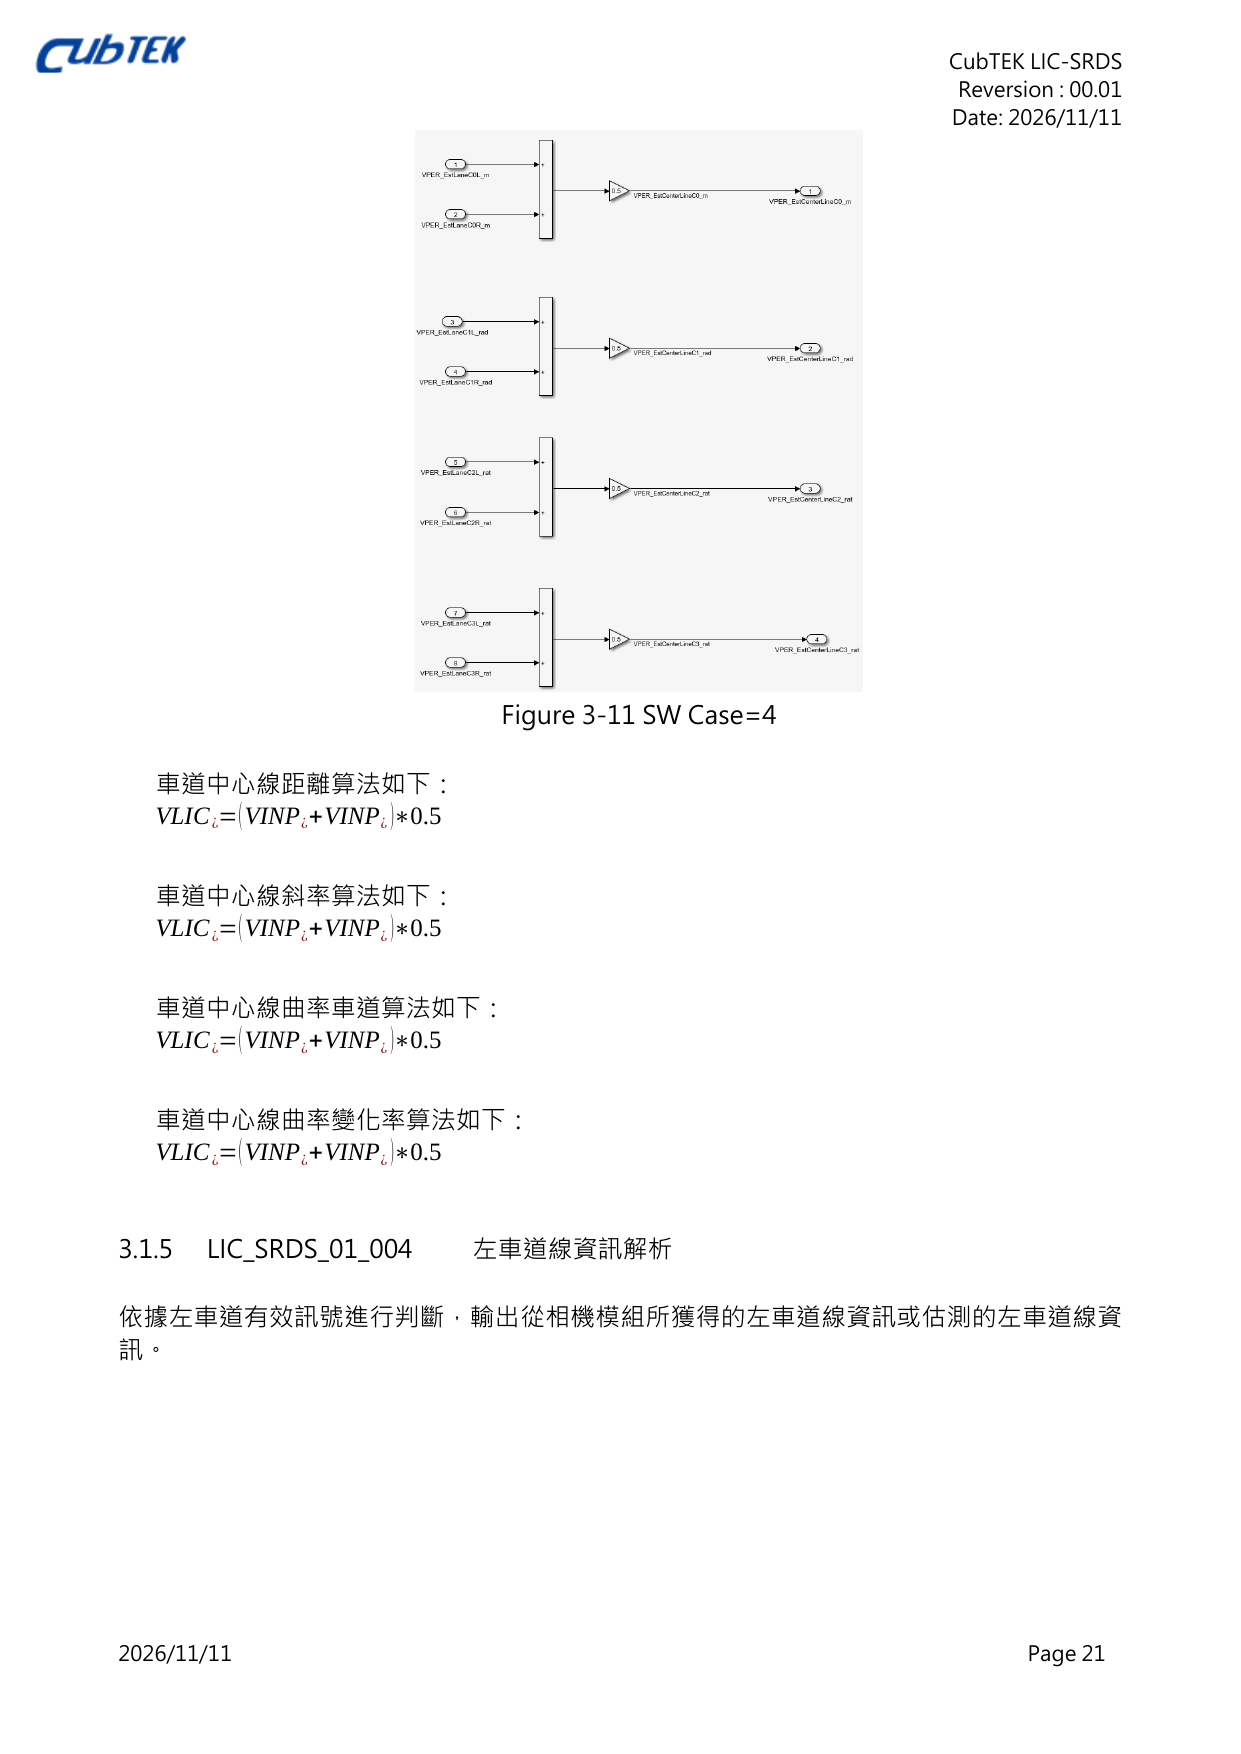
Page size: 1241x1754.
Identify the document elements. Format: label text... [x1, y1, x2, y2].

subtitle LIC_SRDS_01_004 左車道線資訊解析 [118, 1232, 1122, 1265]
text 車道中心線曲率變化率算法如下： [156, 1103, 1122, 1136]
text Figure 3-11 SW Case=4 [156, 691, 1122, 733]
text 依據左車道有效訊號進行判斷，輸出從相機模組所獲得的左車道線資訊或估測的左車道線資訊。 [118, 1299, 1122, 1366]
picture [414, 130, 863, 692]
picture [28, 25, 188, 71]
text 車道中心線斜率算法如下： [156, 878, 1122, 912]
text 車道中心線曲率車道算法如下： [156, 991, 1122, 1024]
text 車道中心線距離算法如下： [156, 766, 1122, 799]
